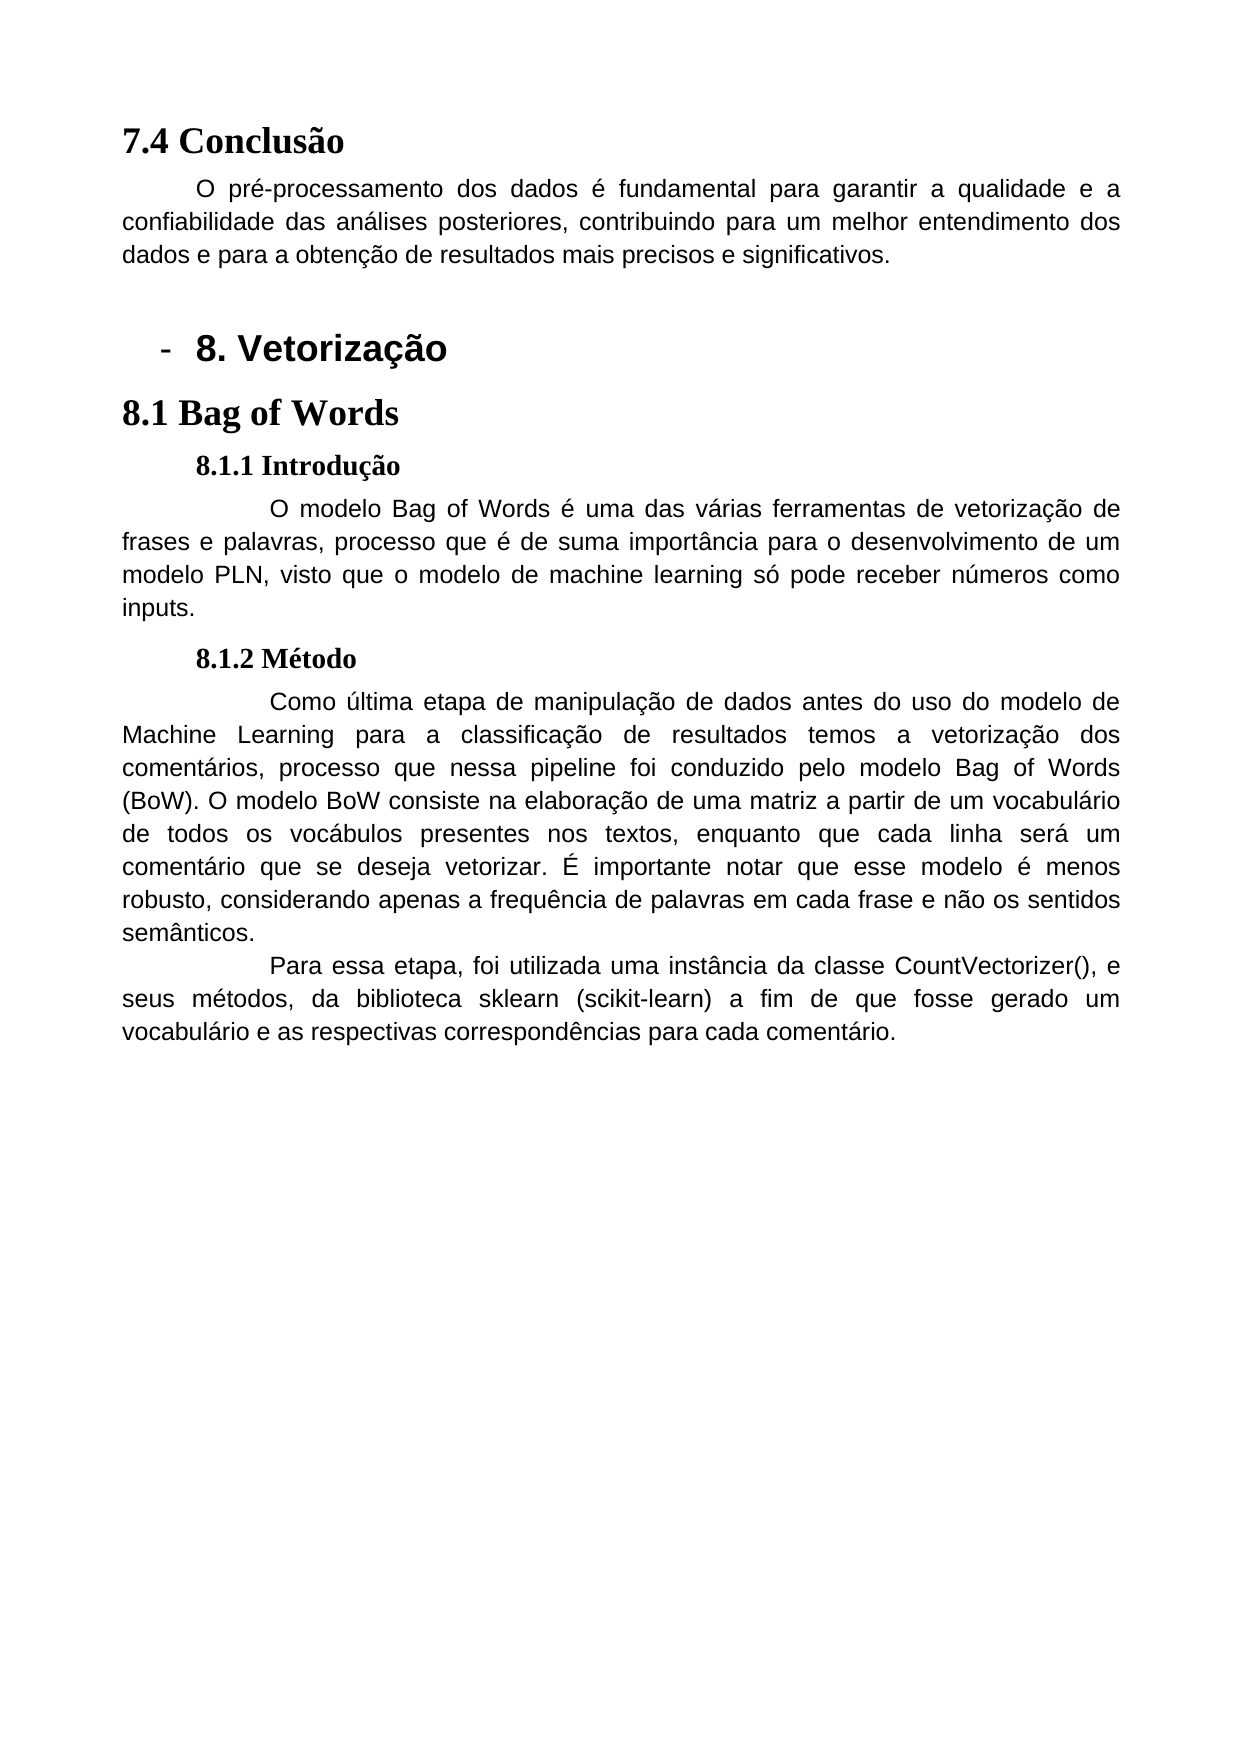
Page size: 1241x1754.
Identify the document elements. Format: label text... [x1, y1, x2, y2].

subtitle 8.1.2 Método [122, 641, 1122, 674]
subtitle 8. Vetorização [159, 327, 1122, 370]
subtitle 8.1.1 Introdução [122, 448, 1122, 482]
text Para essa etapa, foi utilizada uma instância da classe CountVectorizer(), e seus métodos, da biblioteca sklearn (scikit-learn) a fim de que fosse gerado um vocabulário e as respectivas correspondências para cada comentário. [122, 951, 1122, 1046]
subtitle 7.4 Conclusão [122, 118, 1122, 161]
text O pré-processamento dos dados é fundamental para garantir a qualidade e a confiabilidade das análises posteriores, contribuindo para um melhor entendimento dos dados e para a obtenção de resultados mais precisos e significativos. [122, 174, 1122, 268]
text O modelo Bag of Words é uma das várias ferramentas de vetorização de frases e palavras, processo que é de suma importância para o desenvolvimento de um modelo PLN, visto que o modelo de machine learning só pode receber números como inputs. [122, 494, 1122, 622]
text Como última etapa de manipulação de dados antes do uso do modelo de Machine Learning para a classificação de resultados temos a vetorização dos comentários, processo que nessa pipeline foi conduzido pelo modelo Bag of Words (BoW). O modelo BoW consiste na elaboração de uma matriz a partir de um vocabulário de todos os vocábulos presentes nos textos, enquanto que cada linha será um comentário que se deseja vetorizar. É importante notar que esse modelo é menos robusto, considerando apenas a frequência de palavras em cada frase e não os sentidos semânticos. [122, 687, 1122, 947]
subtitle 8.1 Bag of Words [122, 391, 1122, 434]
